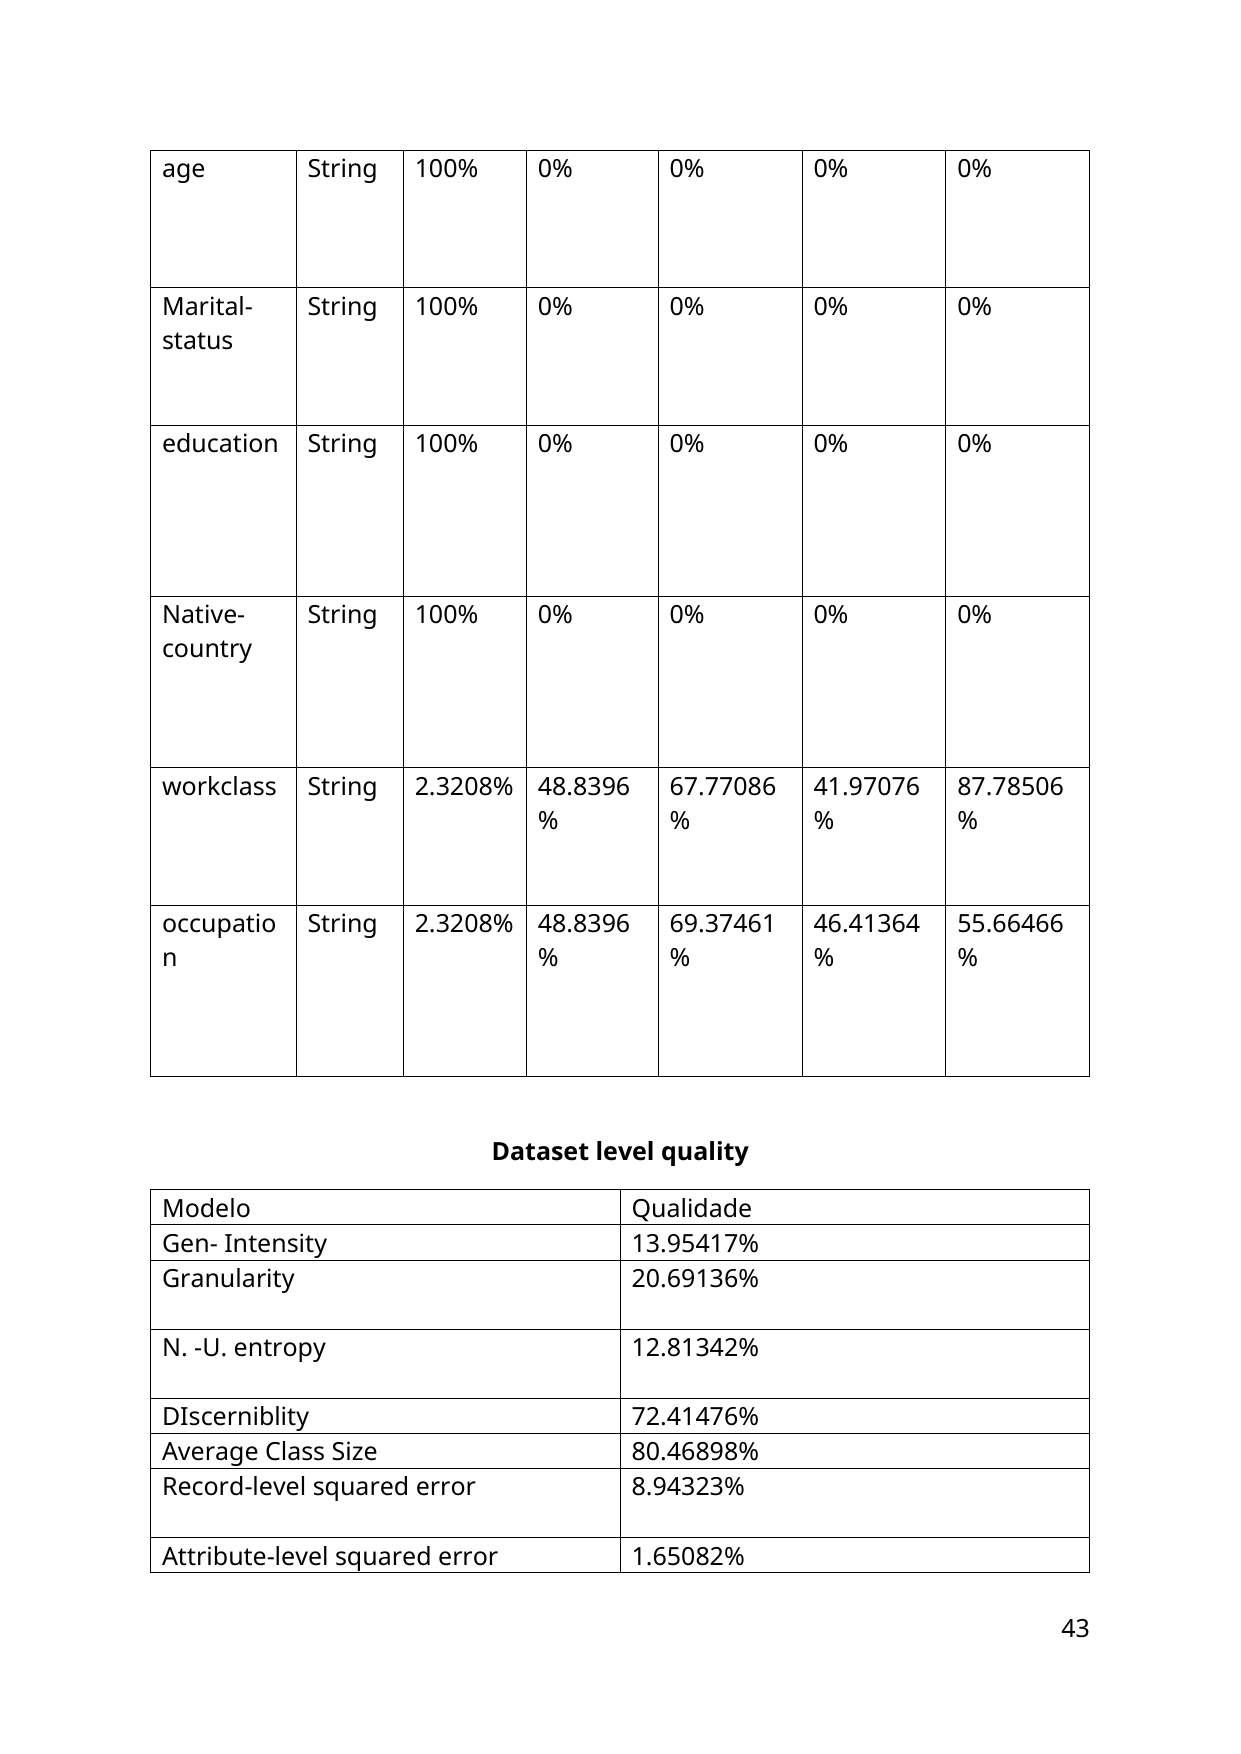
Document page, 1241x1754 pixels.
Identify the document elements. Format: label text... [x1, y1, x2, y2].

table_cell 0% [659, 426, 802, 596]
table_cell 0% [659, 151, 802, 287]
table_cell 72.41476% [621, 1399, 1089, 1433]
table_cell 0% [659, 288, 802, 424]
table_cell 8.94323% [621, 1469, 1089, 1537]
table_cell String [297, 426, 403, 596]
table_cell DIscerniblity [151, 1399, 620, 1433]
table_cell occupation [151, 906, 296, 1076]
table_cell 48.8396% [527, 906, 658, 1076]
table_cell 55.66466% [946, 906, 1089, 1076]
table_cell 100% [404, 288, 526, 424]
table_cell 48.8396% [527, 768, 658, 904]
table_cell 13.95417% [621, 1225, 1089, 1259]
table_cell String [297, 597, 403, 767]
table_cell 12.81342% [621, 1330, 1089, 1398]
table_header Qualidade [621, 1190, 1089, 1224]
table_cell 0% [803, 426, 945, 596]
table_cell 100% [404, 151, 526, 287]
table_cell String [297, 768, 403, 904]
table_cell 1.65082% [621, 1538, 1089, 1572]
table_cell 69.37461% [659, 906, 802, 1076]
table_cell 0% [527, 597, 658, 767]
table_cell 100% [404, 597, 526, 767]
table_cell 0% [527, 288, 658, 424]
table_cell 2.3208% [404, 768, 526, 904]
table_cell 0% [946, 288, 1089, 424]
table_cell age [151, 151, 296, 287]
table_cell 0% [527, 151, 658, 287]
table_cell 0% [946, 597, 1089, 767]
table_cell 67.77086% [659, 768, 802, 904]
table_cell 0% [659, 597, 802, 767]
table_cell 41.97076% [803, 768, 945, 904]
table_cell Average Class Size [151, 1434, 620, 1468]
table_cell workclass [151, 768, 296, 904]
table_cell 0% [803, 151, 945, 287]
table_cell Native-country [151, 597, 296, 767]
table_cell 0% [946, 151, 1089, 287]
table_cell 0% [803, 597, 945, 767]
table_cell 46.41364% [803, 906, 945, 1076]
table_cell 0% [946, 426, 1089, 596]
table_cell Record-level squared error [151, 1469, 620, 1537]
table_cell education [151, 426, 296, 596]
table_cell String [297, 151, 403, 287]
table_header Modelo [151, 1190, 620, 1224]
table_cell 20.69136% [621, 1261, 1089, 1329]
table_cell 87.78506% [946, 768, 1089, 904]
table_cell String [297, 288, 403, 424]
table_cell 80.46898% [621, 1434, 1089, 1468]
table_cell N. -U. entropy [151, 1330, 620, 1398]
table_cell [151, 1538, 620, 1572]
table_cell 2.3208% [404, 906, 526, 1076]
table_cell Marital-status [151, 288, 296, 424]
table_cell 0% [527, 426, 658, 596]
text Dataset level quality [150, 1133, 1090, 1167]
table_cell Gen- Intensity [151, 1225, 620, 1259]
table_cell Granularity [151, 1261, 620, 1329]
table_cell 100% [404, 426, 526, 596]
table_cell String [297, 906, 403, 1076]
table_cell 0% [803, 288, 945, 424]
